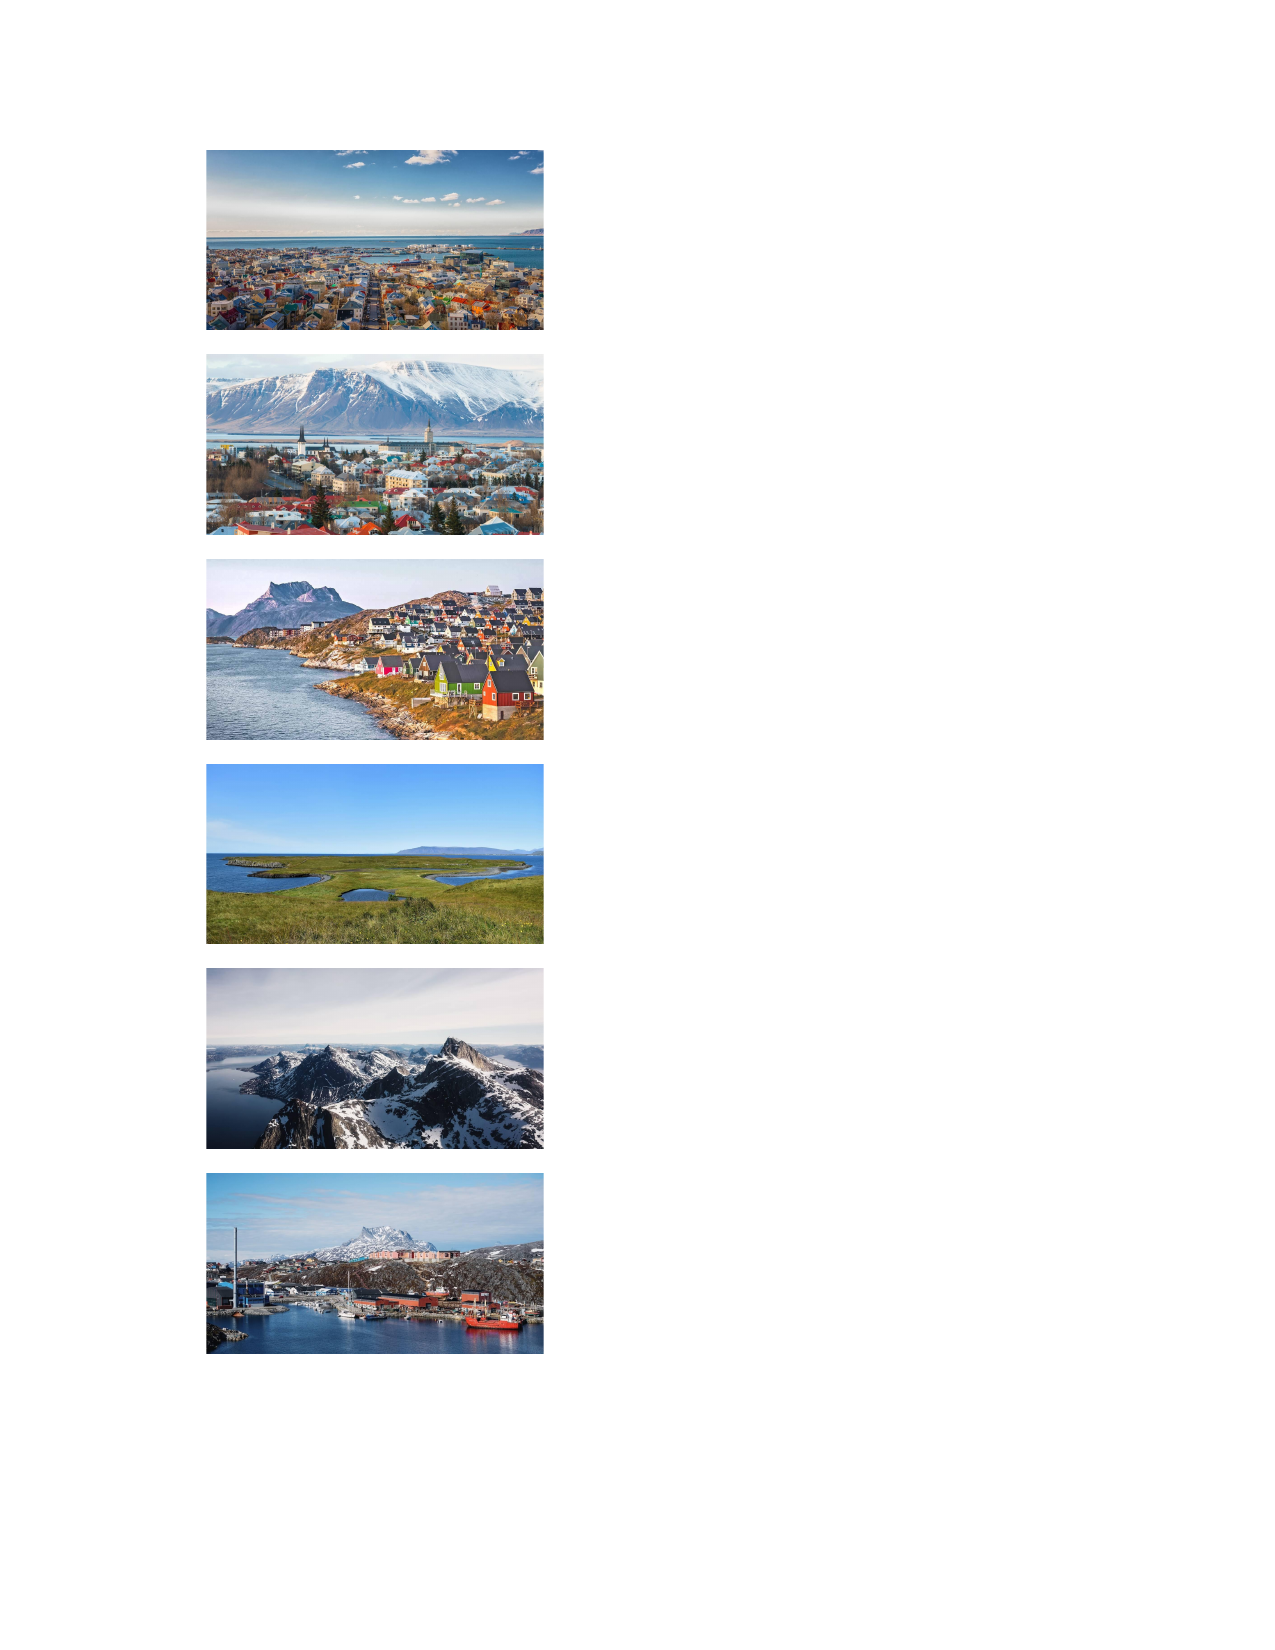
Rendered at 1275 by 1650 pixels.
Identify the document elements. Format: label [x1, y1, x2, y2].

picture [206, 354, 544, 535]
picture [206, 764, 544, 944]
picture [206, 968, 544, 1149]
picture [206, 559, 544, 740]
picture [206, 150, 544, 330]
picture [206, 1173, 544, 1354]
